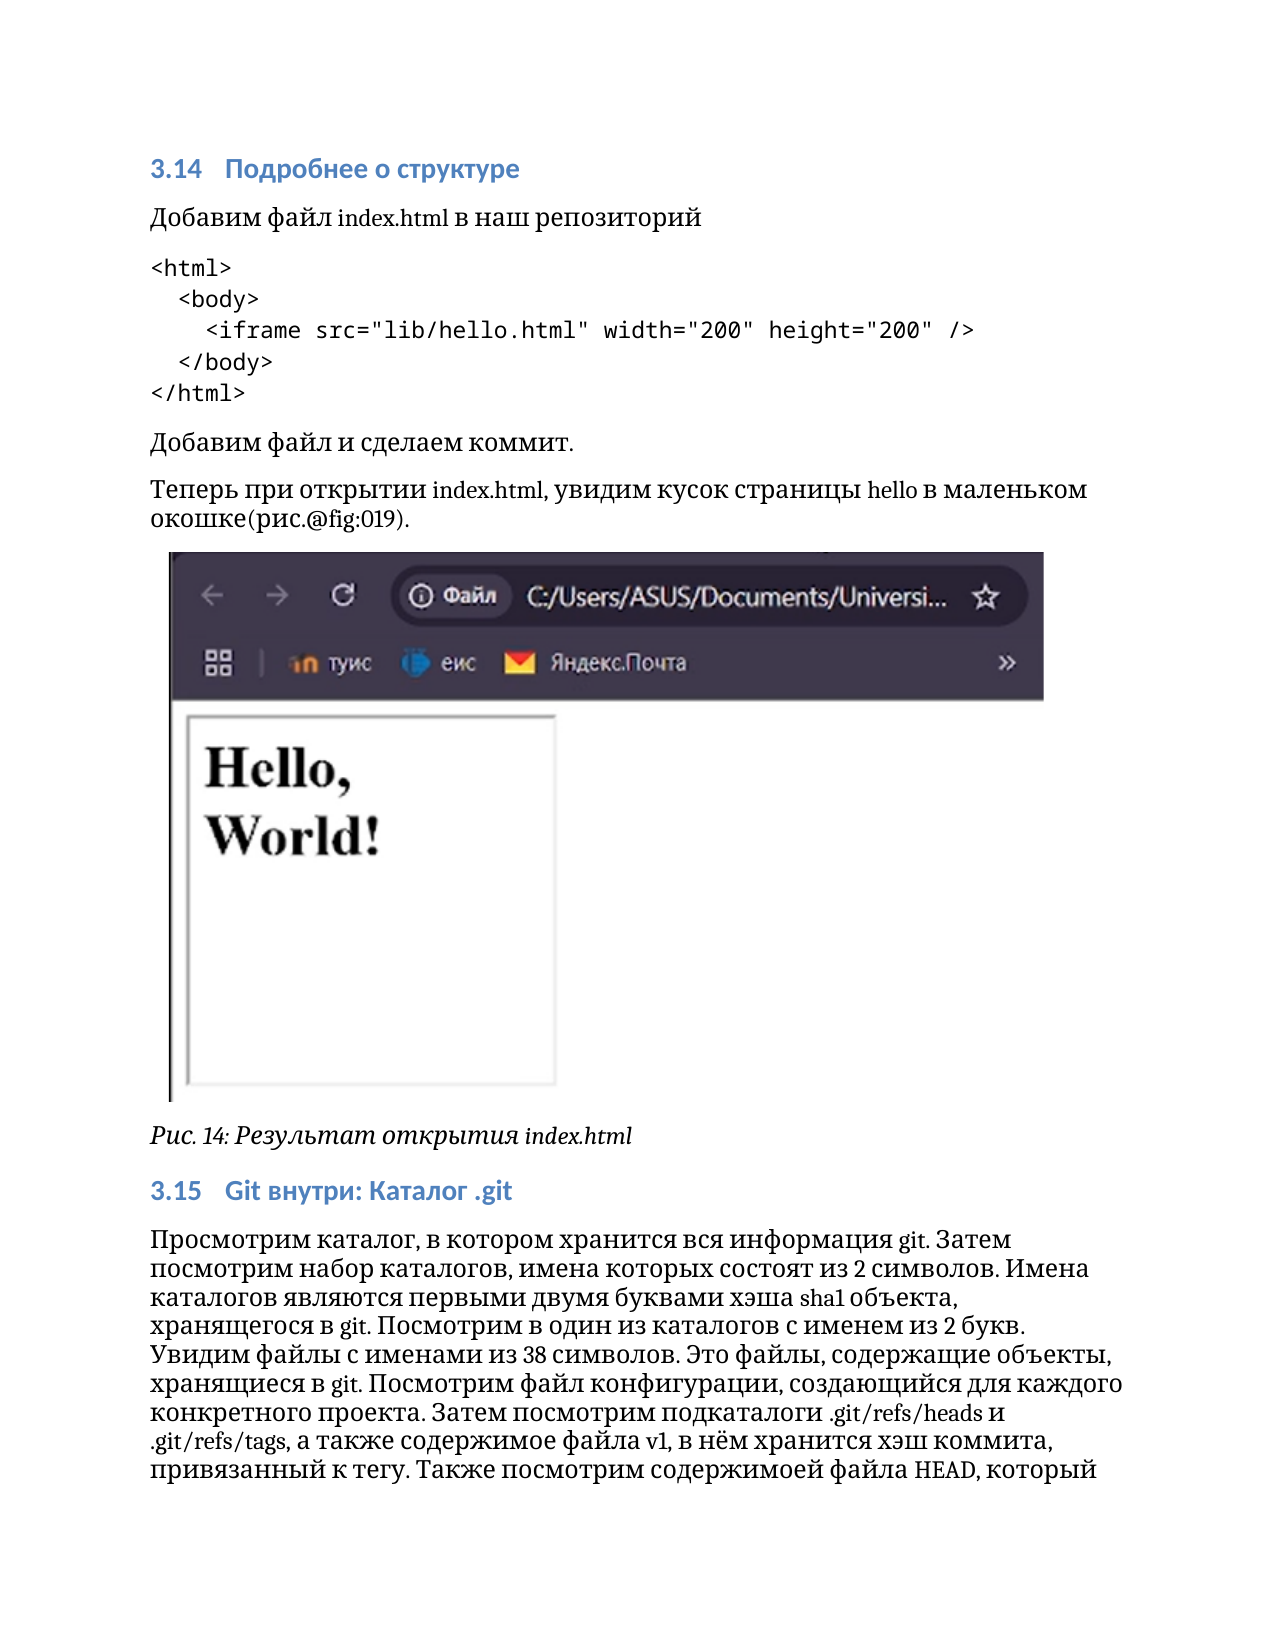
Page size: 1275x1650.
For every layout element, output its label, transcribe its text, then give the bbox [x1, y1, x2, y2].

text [150, 1226, 1125, 1485]
picture [168, 552, 1044, 1102]
text <html> <body> <iframe src="lib/hello.html" width="200" height="200" /> </body> </html> [150, 252, 1125, 408]
text Добавим файл index.html в наш репозиторий [150, 204, 1125, 233]
text Добавим файл и сделаем коммит. [150, 429, 1125, 458]
subtitle 3.14 Подробнее о структуре [150, 150, 1125, 186]
subtitle 3.15 Git внутри: Каталог .git [150, 1172, 1125, 1207]
text Рис. 14: Результат открытия index.html [150, 1122, 1125, 1151]
text Теперь при открытии index.html, увидим кусок страницы hello в маленьком окошке(рис.@fig:019). [150, 476, 1125, 534]
